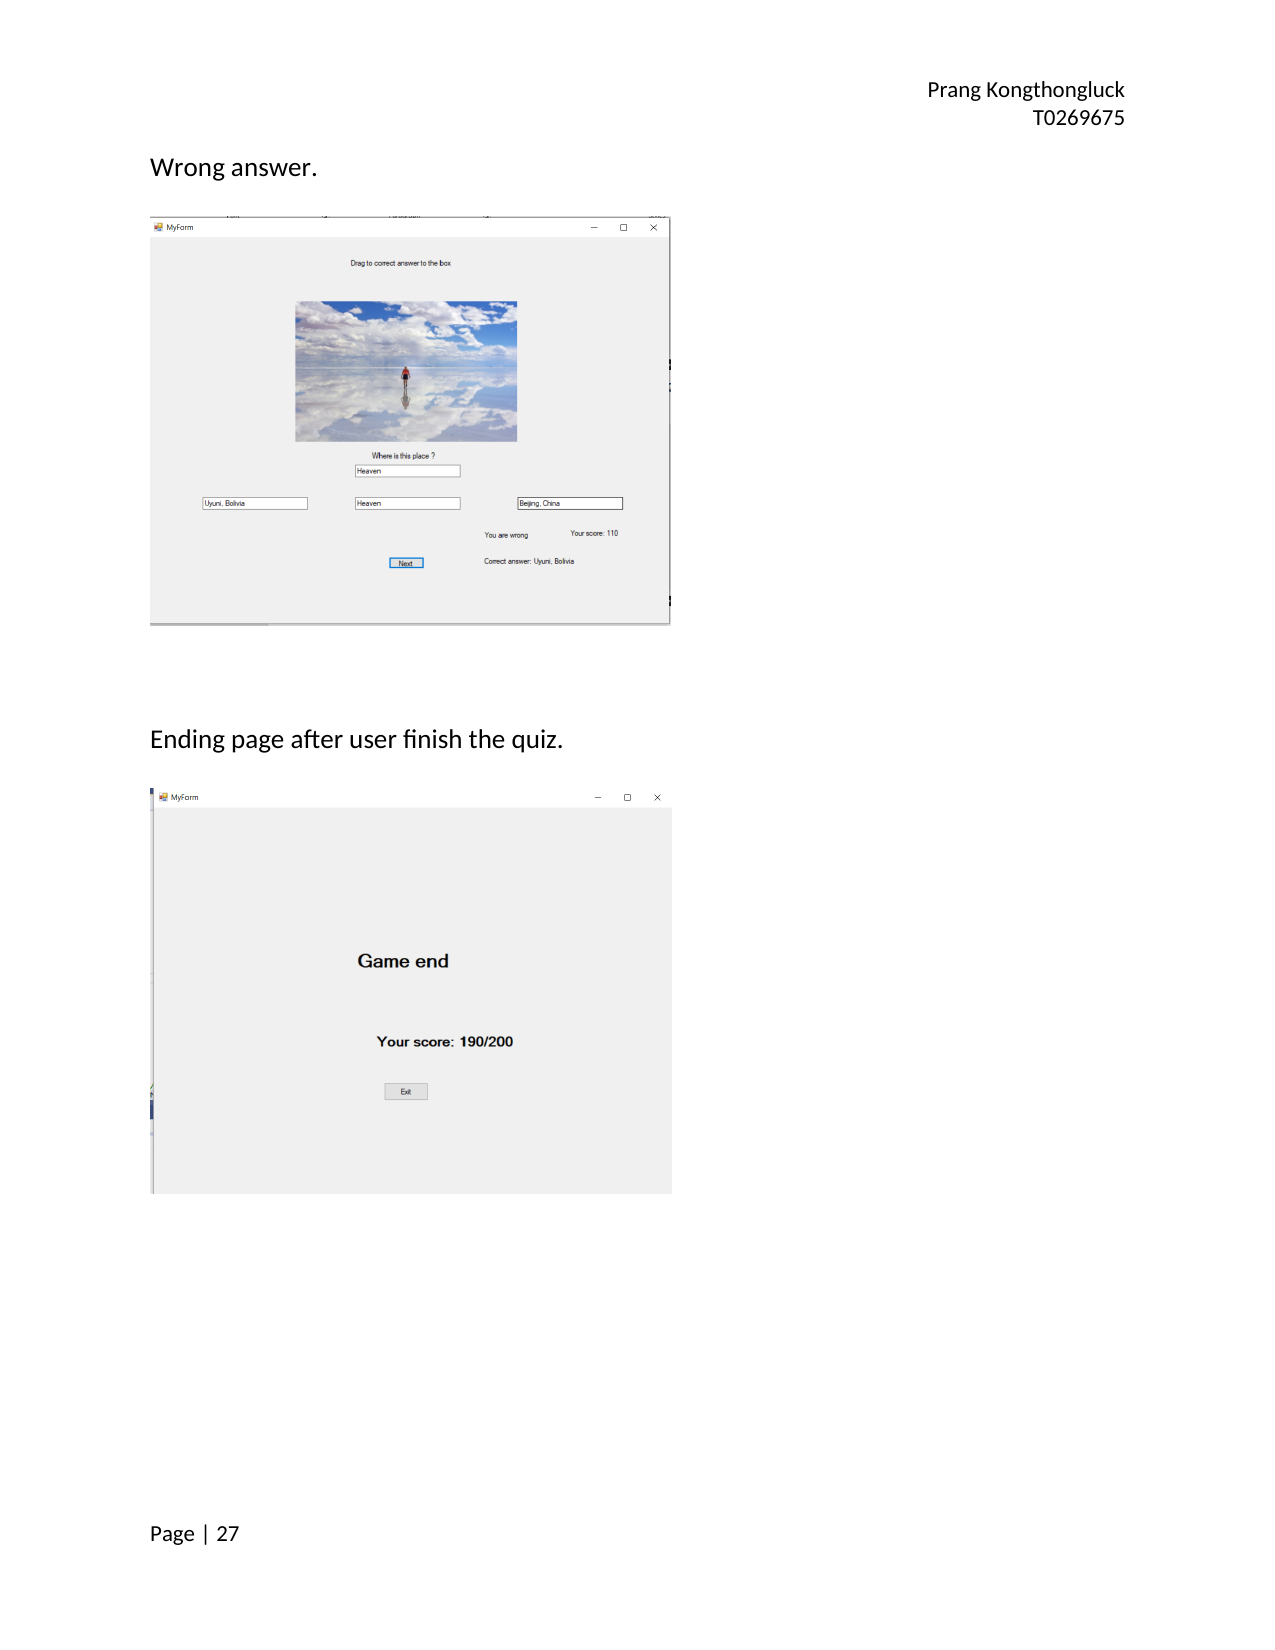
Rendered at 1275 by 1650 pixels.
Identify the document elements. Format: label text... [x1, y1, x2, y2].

text Wrong answer. [150, 150, 1125, 183]
text Ending page after user finish the quiz. [150, 722, 1125, 755]
picture [150, 788, 672, 1194]
picture [150, 216, 671, 626]
